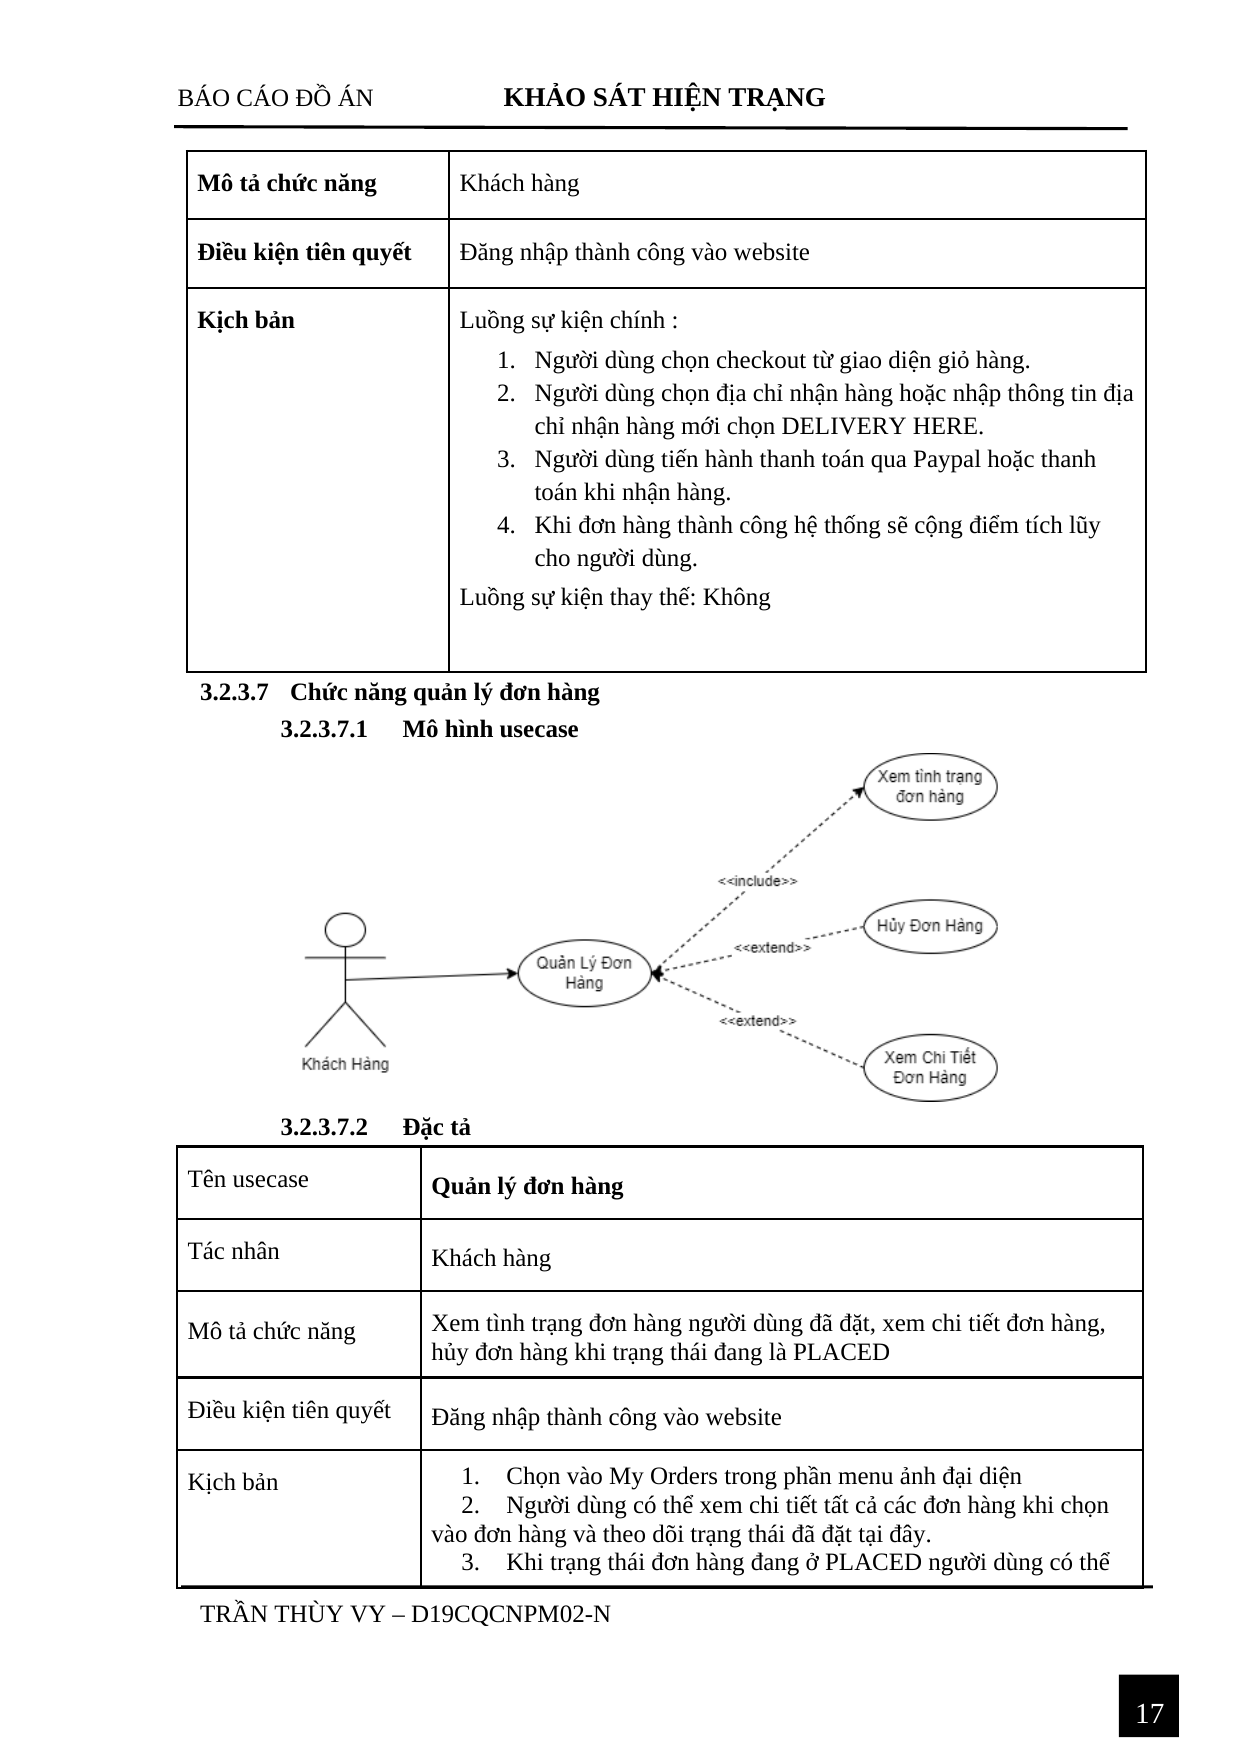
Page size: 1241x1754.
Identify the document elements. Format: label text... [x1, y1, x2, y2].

table_cell Điều kiện tiên quyết [178, 1379, 420, 1449]
table_cell Kịch bản [188, 289, 448, 671]
picture [301, 753, 998, 1102]
table_cell Điều kiện tiên quyết [188, 220, 448, 287]
table_header Quản lý đơn hàng [422, 1148, 1142, 1218]
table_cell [422, 1451, 1142, 1587]
table_cell Khách hàng [422, 1220, 1142, 1290]
table_header Tên usecase [178, 1148, 420, 1218]
table_cell Khách hàng [450, 152, 1145, 218]
subtitle Đặc tả [280, 1112, 1122, 1141]
table_cell Luồng sự kiện chính : Người dùng chọn checkout từ giao diện giỏ hàng. Người dùng chọn địa chỉ nhận hàng hoặc nhập thông tin địa chỉ nhận hàng mới chọn DELIVERY HERE. Người dùng tiến hành thanh toán qua Paypal hoặc thanh toán khi nhận hàng. Khi đơn hàng thành công hệ thống sẽ cộng điểm tích lũy cho người dùng. Luồng sự kiện thay thế: Không [450, 289, 1145, 671]
subtitle Mô hình usecase [280, 714, 1122, 743]
table_cell Mô tả chức năng [178, 1292, 420, 1376]
subtitle Chức năng quản lý đơn hàng [200, 677, 1122, 706]
table_cell Đăng nhập thành công vào website [422, 1379, 1142, 1449]
table_cell Xem tình trạng đơn hàng người dùng đã đặt, xem chi tiết đơn hàng, hủy đơn hàng khi trạng thái đang là PLACED [422, 1292, 1142, 1376]
table_cell Đăng nhập thành công vào website [450, 220, 1145, 287]
table_cell Kịch bản [178, 1451, 420, 1587]
table_cell Tác nhân [178, 1220, 420, 1290]
table_cell Mô tả chức năng [188, 152, 448, 218]
